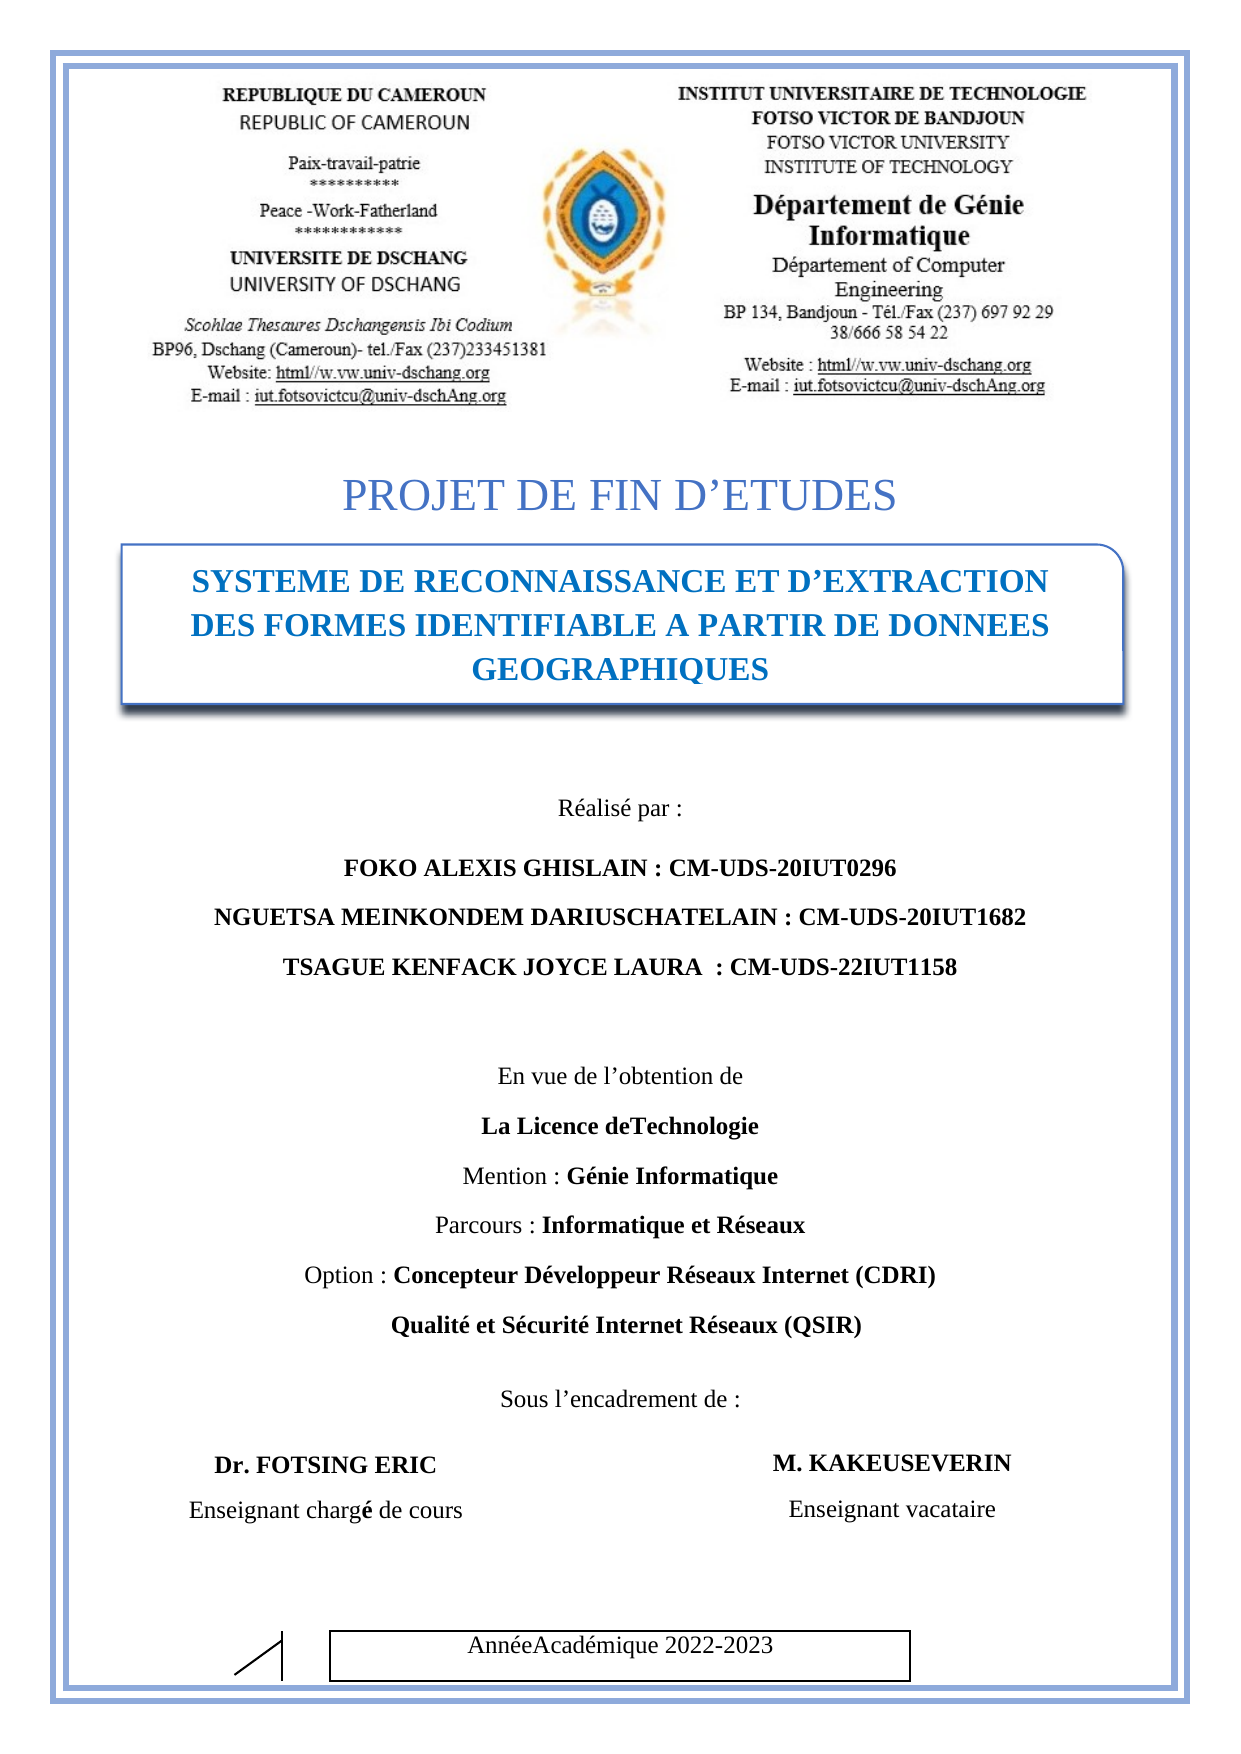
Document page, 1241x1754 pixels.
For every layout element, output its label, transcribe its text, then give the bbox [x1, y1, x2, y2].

text Sous l’encadrement de : [147, 1384, 1093, 1413]
text NGUETSA MEINKONDEM DARIUSCHATELAIN : CM-UDS-20IUT1682 [147, 902, 1093, 931]
text Mention : Génie Informatique [147, 1161, 1093, 1189]
text La Licence deTechnologie [147, 1111, 1093, 1140]
text En vue de l’obtention de [147, 1061, 1093, 1090]
picture [147, 73, 1093, 412]
text TSAGUE KENFACK JOYCE LAURA : CM-UDS-22IUT1158 [147, 952, 1093, 981]
text Réalisé par : [147, 793, 1093, 822]
text FOKO ALEXIS GHISLAIN : CM-UDS-20IUT0296 [147, 853, 1093, 881]
text Parcours : Informatique et Réseaux [147, 1211, 1093, 1239]
text Option : Concepteur Développeur Réseaux Internet (CDRI) [147, 1260, 1093, 1289]
text Qualité et Sécurité Internet Réseaux (QSIR) [147, 1310, 1093, 1339]
